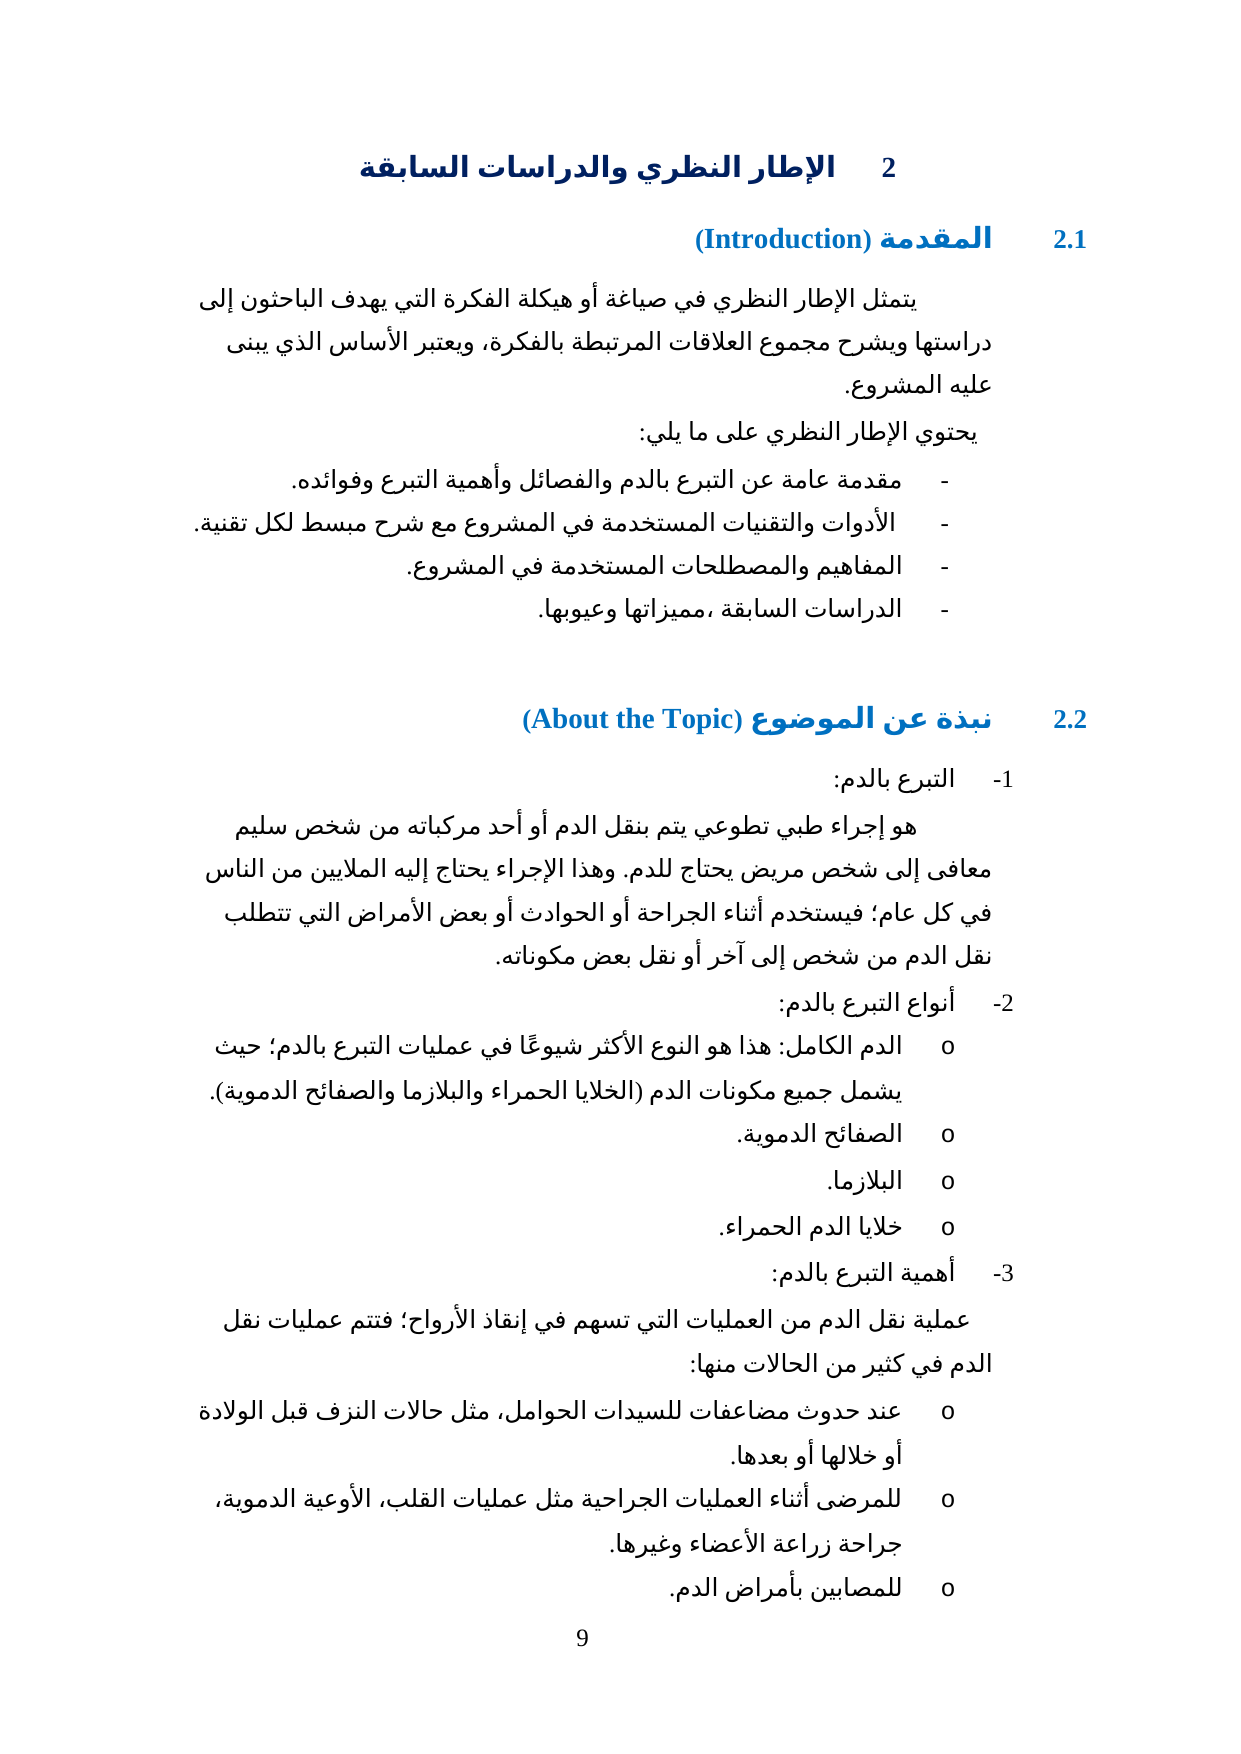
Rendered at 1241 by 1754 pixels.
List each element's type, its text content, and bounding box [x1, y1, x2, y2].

list الصفائح الدموية. [187, 1119, 941, 1150]
list الأدوات والتقنيات المستخدمة في المشروع مع شرح مبسط لكل تقنية. [187, 508, 941, 537]
list الدم الكامل: هذا هو النوع الأكثر شيوعًا في عمليات التبرع بالدم؛ حيث يشمل جميع مكونات الدم (الخلايا الحمراء والبلازما والصفائح الدموية). [187, 1031, 941, 1105]
list عند حدوث مضاعفات للسيدات الحوامل، مثل حالات النزف قبل الولادة أو خلالها أو بعدها. [187, 1396, 941, 1470]
text عملية نقل الدم من العمليات التي تسهم في إنقاذ الأرواح؛ فتتم عمليات نقل الدم في كثير من الحالات منها: [187, 1306, 993, 1377]
subtitle نبذة عن الموضوع (About the Topic) [187, 701, 1053, 735]
list للمرضى أثناء العمليات الجراحية مثل عمليات القلب، الأوعية الدموية، جراحة زراعة الأعضاء وغيرها. [187, 1484, 941, 1558]
subtitle المقدمة (Introduction) [187, 221, 1053, 255]
list أهمية التبرع بالدم: [187, 1258, 993, 1287]
text يحتوي الإطار النظري على ما يلي: [187, 417, 1053, 446]
subtitle الإطار النظري والدراسات السابقة [187, 150, 1053, 183]
list البلازما. [187, 1166, 941, 1197]
list المفاهيم والمصطلحات المستخدمة في المشروع. [187, 551, 941, 580]
list التبرع بالدم: [187, 764, 993, 793]
list خلايا الدم الحمراء. [187, 1212, 941, 1243]
text يتمثل الإطار النظري في صياغة أو هيكلة الفكرة التي يهدف الباحثون إلى دراستها ويشرح مجموع العلاقات المرتبطة بالفكرة، ويعتبر الأساس الذي يبنى عليه المشروع. [187, 284, 993, 399]
text هو إجراء طبي تطوعي يتم بنقل الدم أو أحد مركباته من شخص سليم معافى إلى شخص مريض يحتاج للدم. وهذا الإجراء يحتاج إليه الملايين من الناس في كل عام؛ فيستخدم أثناء الجراحة أو الحوادث أو بعض الأمراض التي تتطلب نقل الدم من شخص إلى آخر أو نقل بعض مكوناته. [187, 811, 993, 969]
list الدراسات السابقة ،مميزاتها وعيوبها. [187, 594, 941, 623]
list مقدمة عامة عن التبرع بالدم والفصائل وأهمية التبرع وفوائده. [187, 465, 941, 493]
list للمصابين بأمراض الدم. [187, 1573, 941, 1603]
list أنواع التبرع بالدم: [187, 988, 993, 1017]
